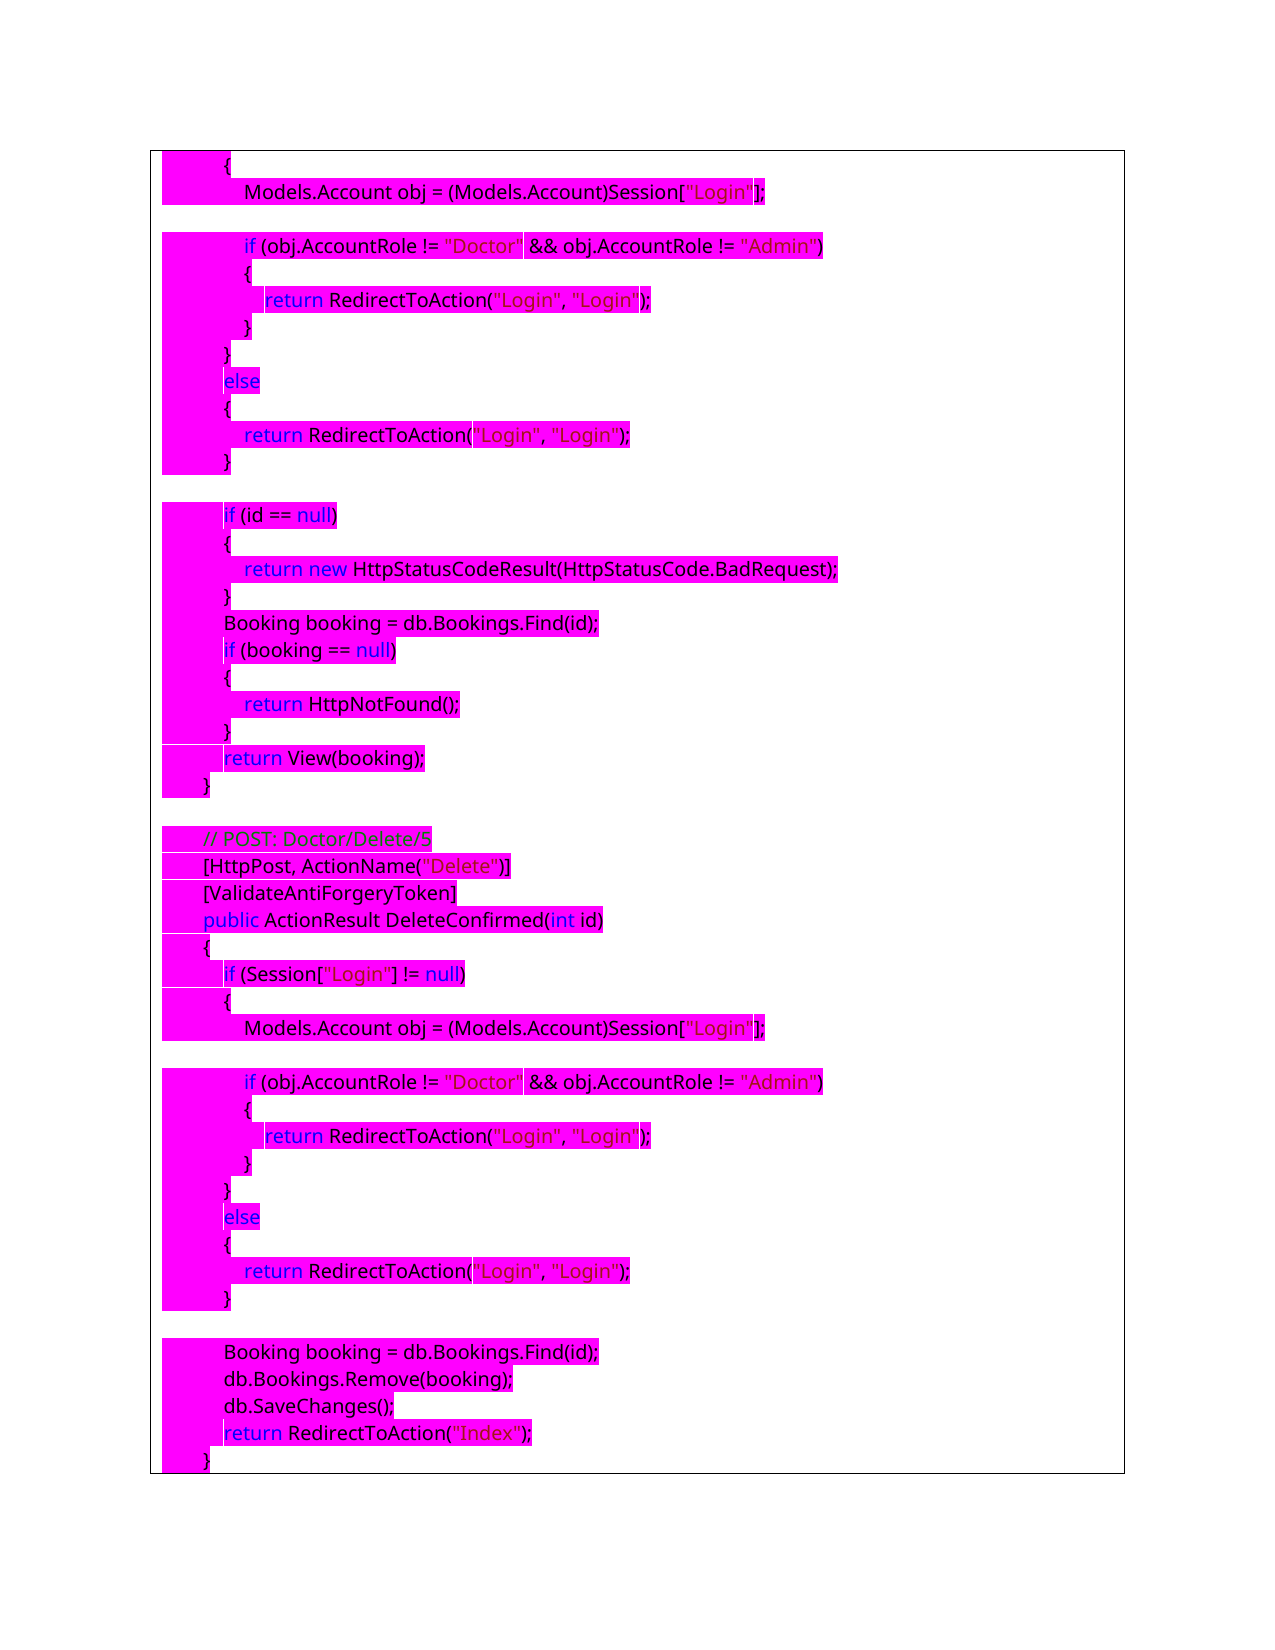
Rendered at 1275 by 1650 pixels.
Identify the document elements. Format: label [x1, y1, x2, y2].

table_header [151, 151, 1124, 1473]
